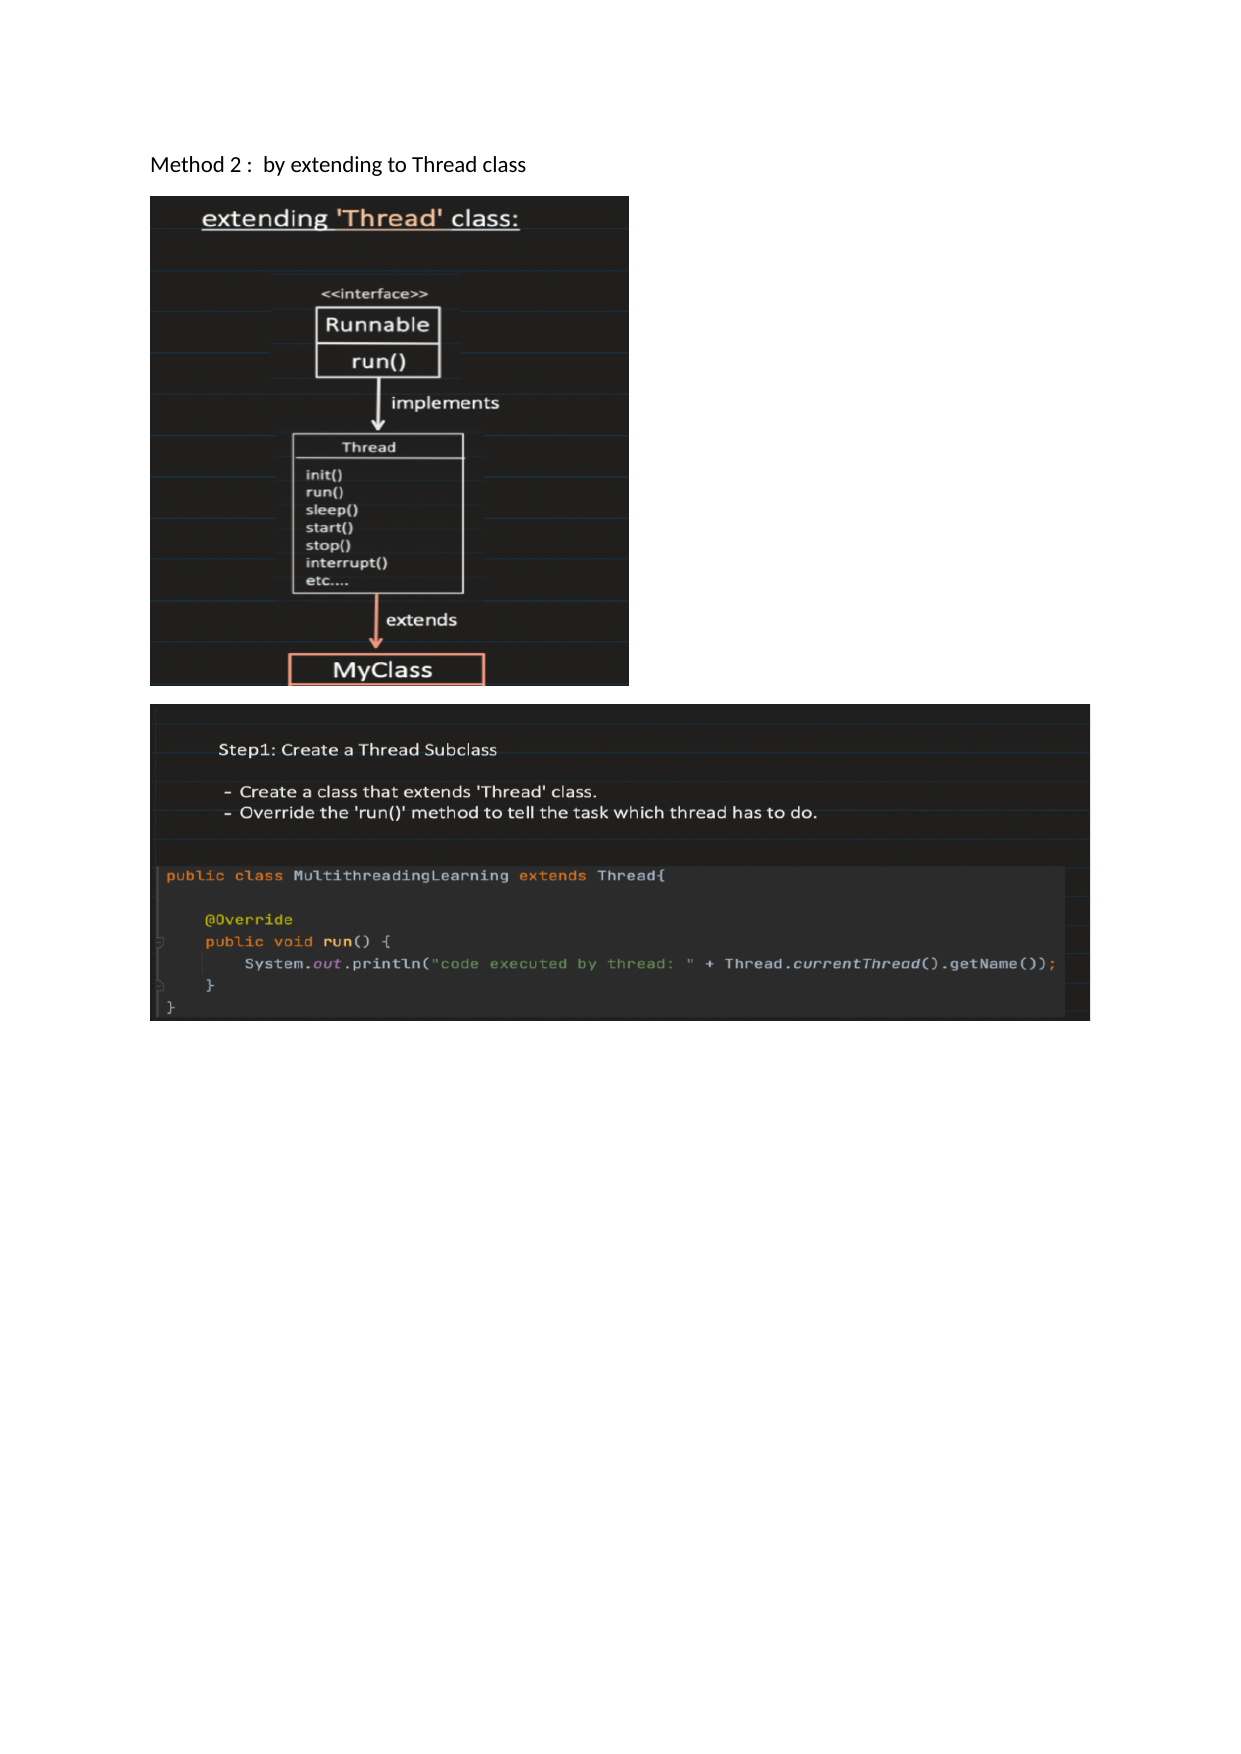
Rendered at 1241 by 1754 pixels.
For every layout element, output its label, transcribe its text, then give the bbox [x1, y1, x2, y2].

picture [150, 196, 629, 686]
text Method 2 : by extending to Thread class [150, 150, 1090, 178]
picture [150, 704, 1091, 1021]
